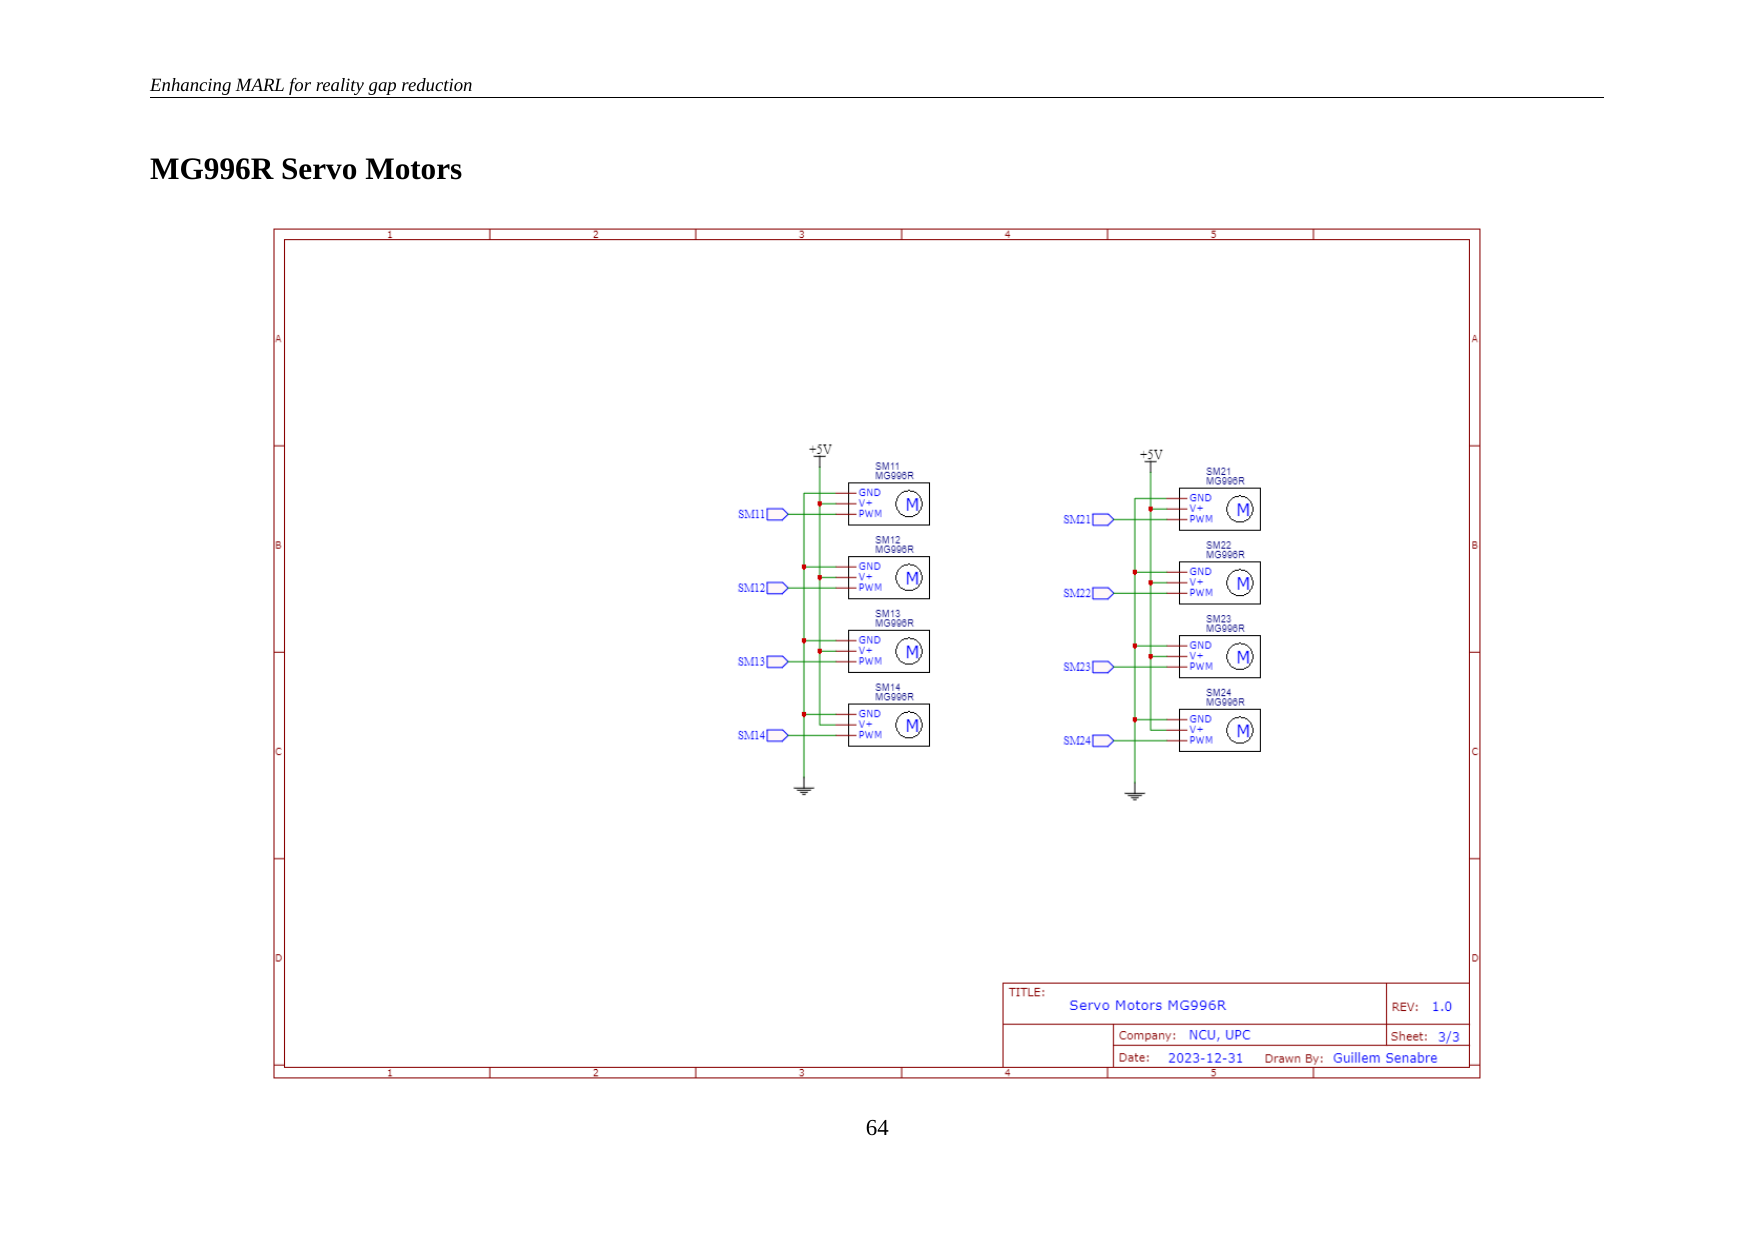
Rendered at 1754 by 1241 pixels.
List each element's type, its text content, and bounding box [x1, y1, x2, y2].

picture [263, 217, 1491, 1089]
subtitle MG996R Servo Motors [150, 150, 1604, 186]
